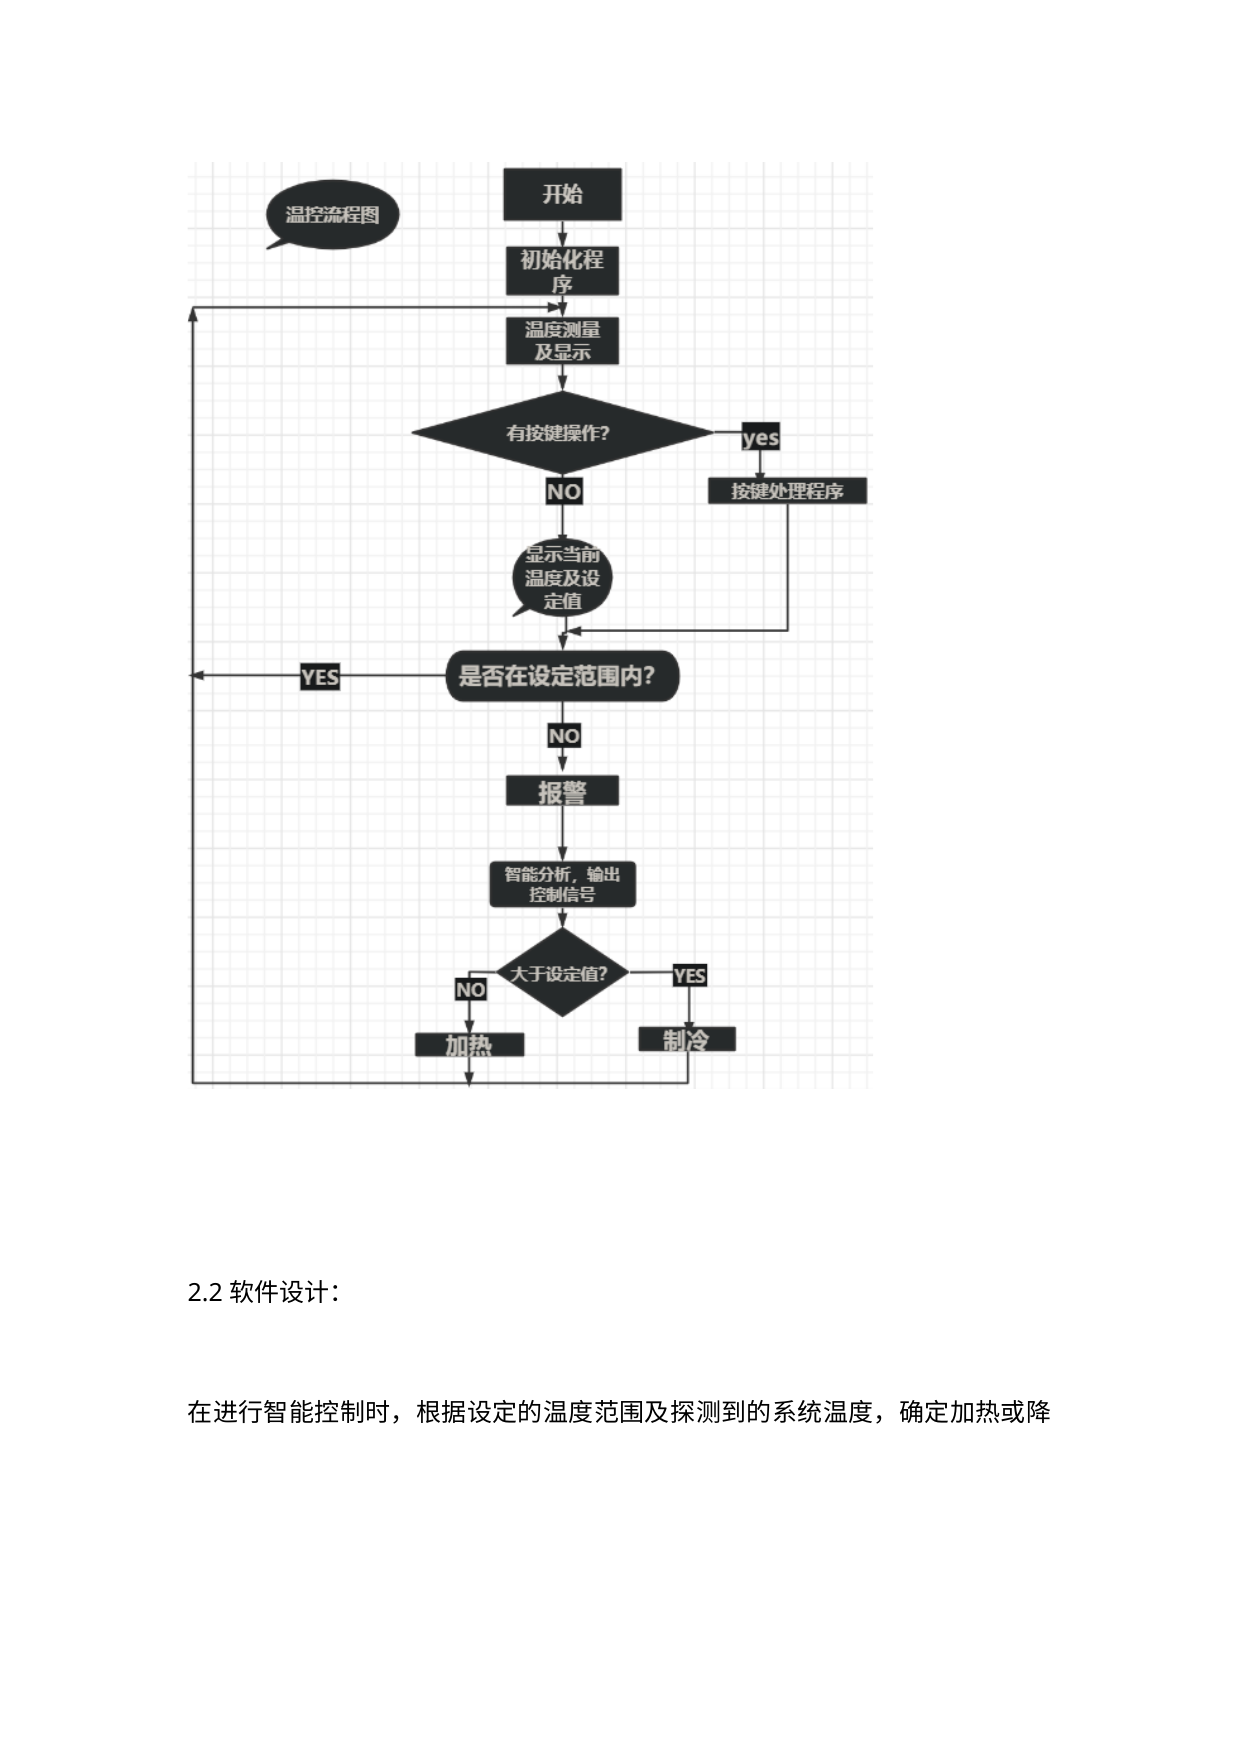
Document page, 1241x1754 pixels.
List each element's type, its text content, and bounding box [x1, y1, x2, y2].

text 2.2 软件设计： [187, 1258, 1053, 1323]
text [187, 1378, 1053, 1443]
picture [187, 162, 874, 1089]
